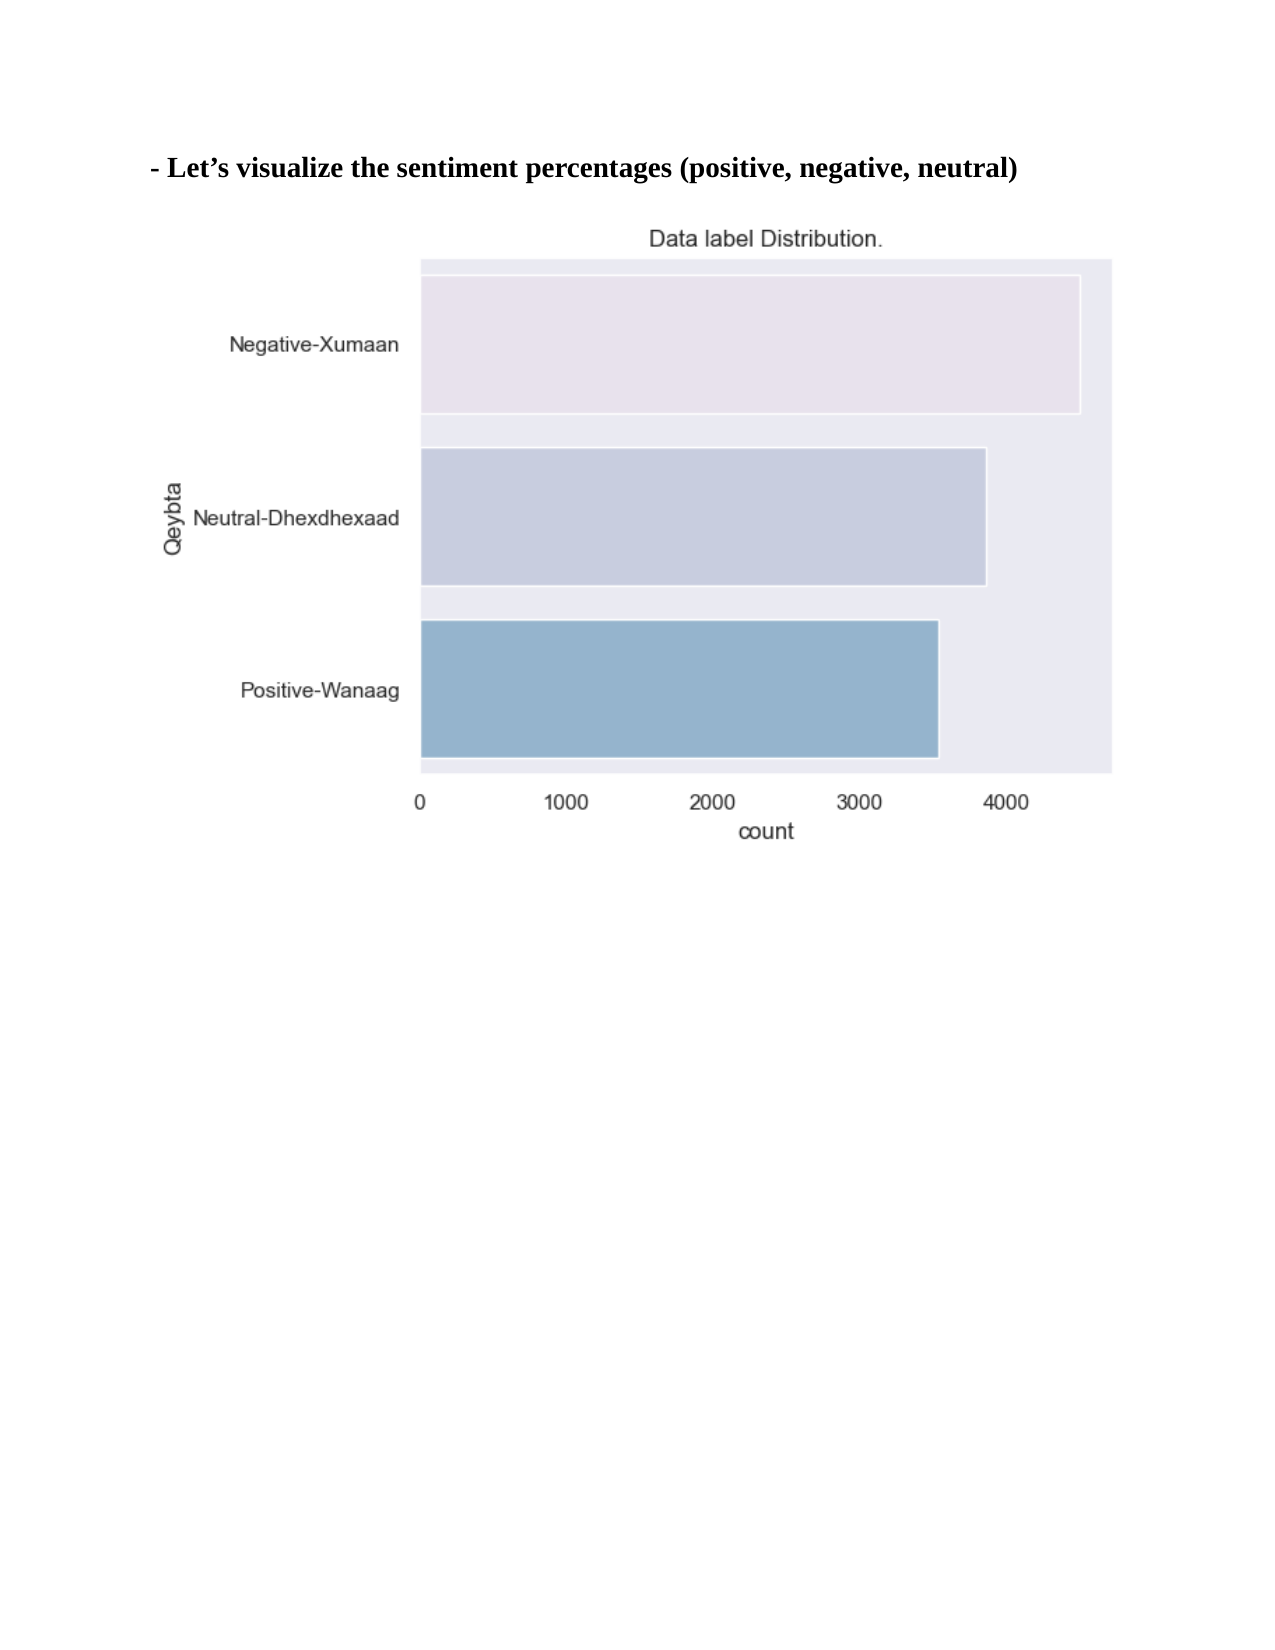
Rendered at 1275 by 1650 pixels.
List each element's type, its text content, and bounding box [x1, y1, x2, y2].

picture [150, 217, 1125, 856]
text - Let’s visualize the sentiment percentages (positive, negative, neutral) [150, 150, 1125, 183]
